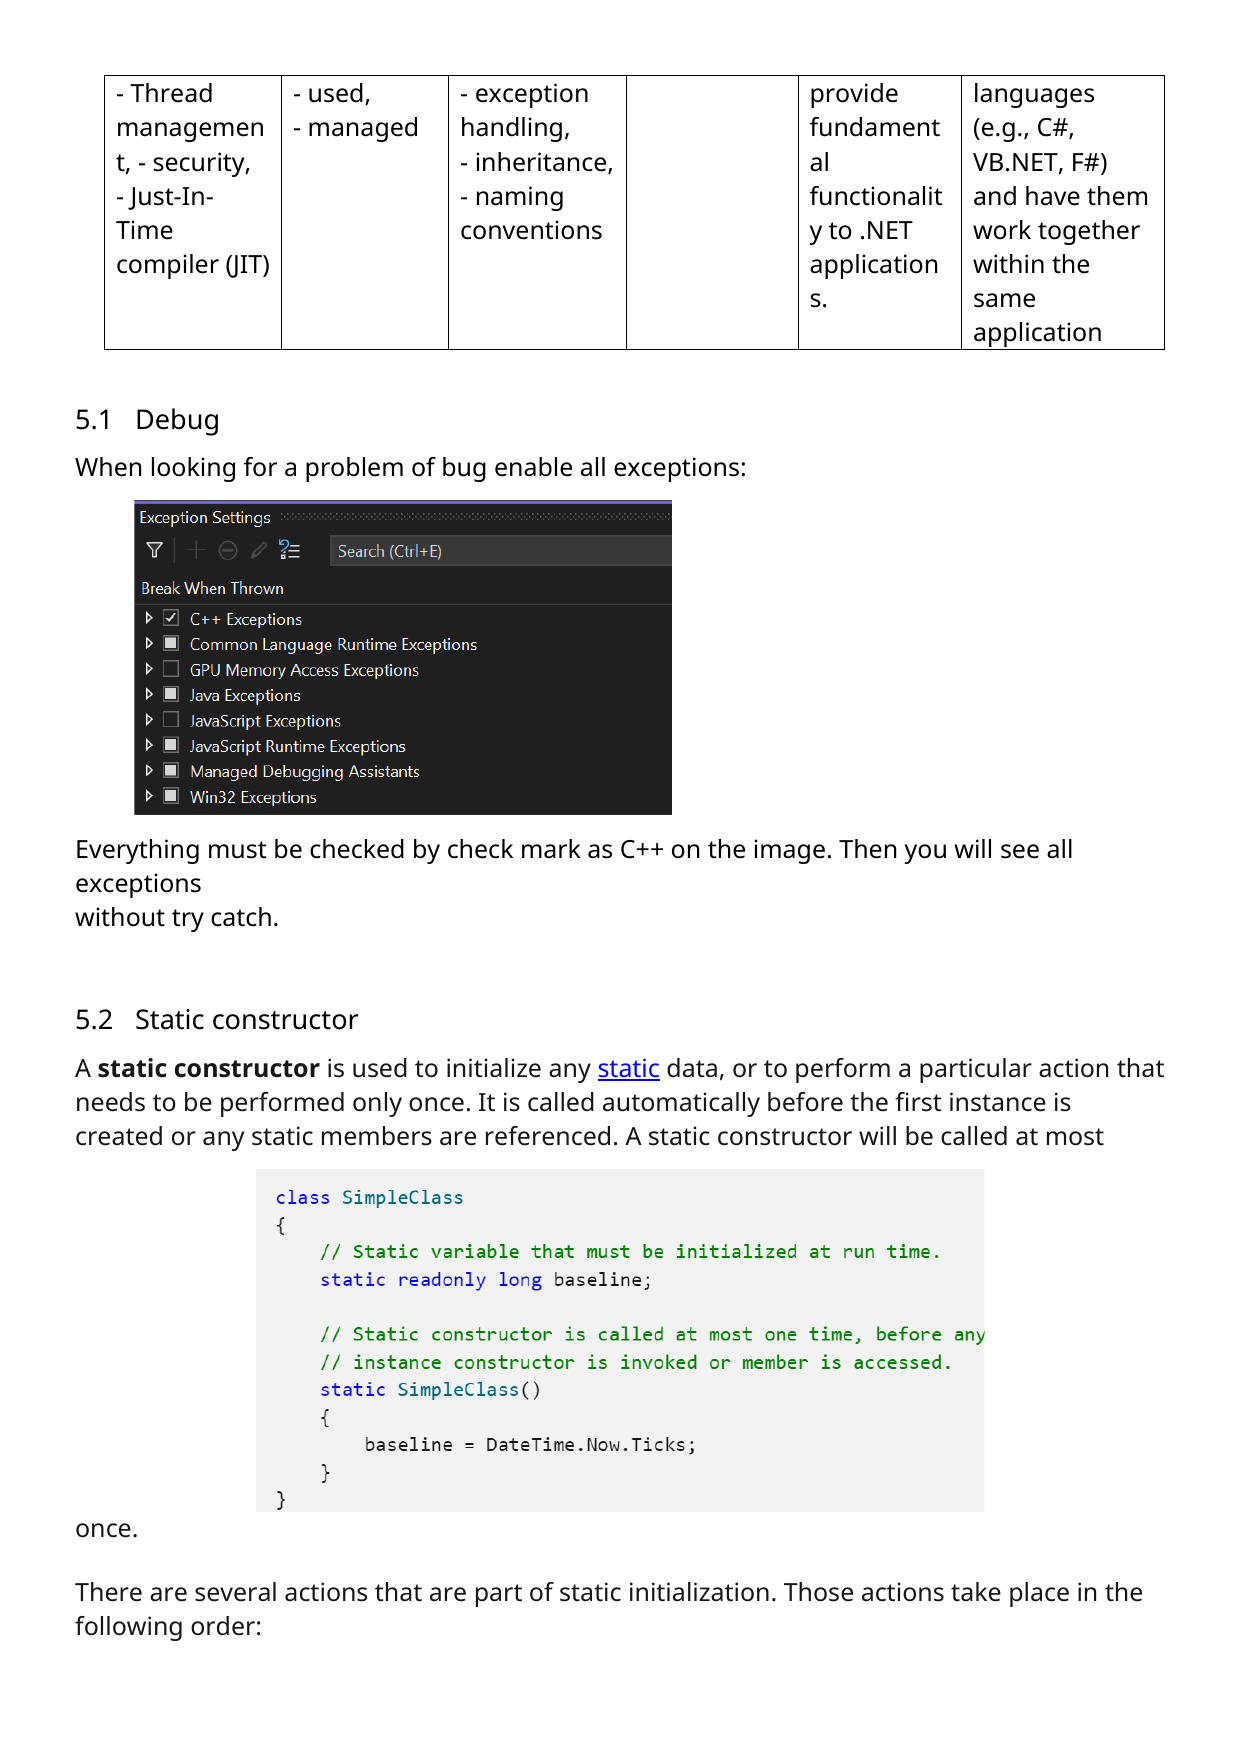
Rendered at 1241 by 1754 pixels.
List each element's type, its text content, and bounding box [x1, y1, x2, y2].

picture [134, 500, 672, 815]
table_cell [105, 76, 281, 348]
text When looking for a problem of bug enable all exceptions: [75, 450, 1165, 484]
picture [255, 1169, 985, 1512]
subtitle Static constructor [75, 1001, 1165, 1038]
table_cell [282, 76, 448, 348]
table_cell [627, 76, 798, 348]
text There are several actions that are part of static initialization. Those actions take place in the following order: [75, 1574, 1165, 1642]
subtitle Debug [75, 400, 1165, 437]
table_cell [449, 76, 626, 348]
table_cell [799, 76, 961, 348]
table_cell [962, 76, 1164, 348]
